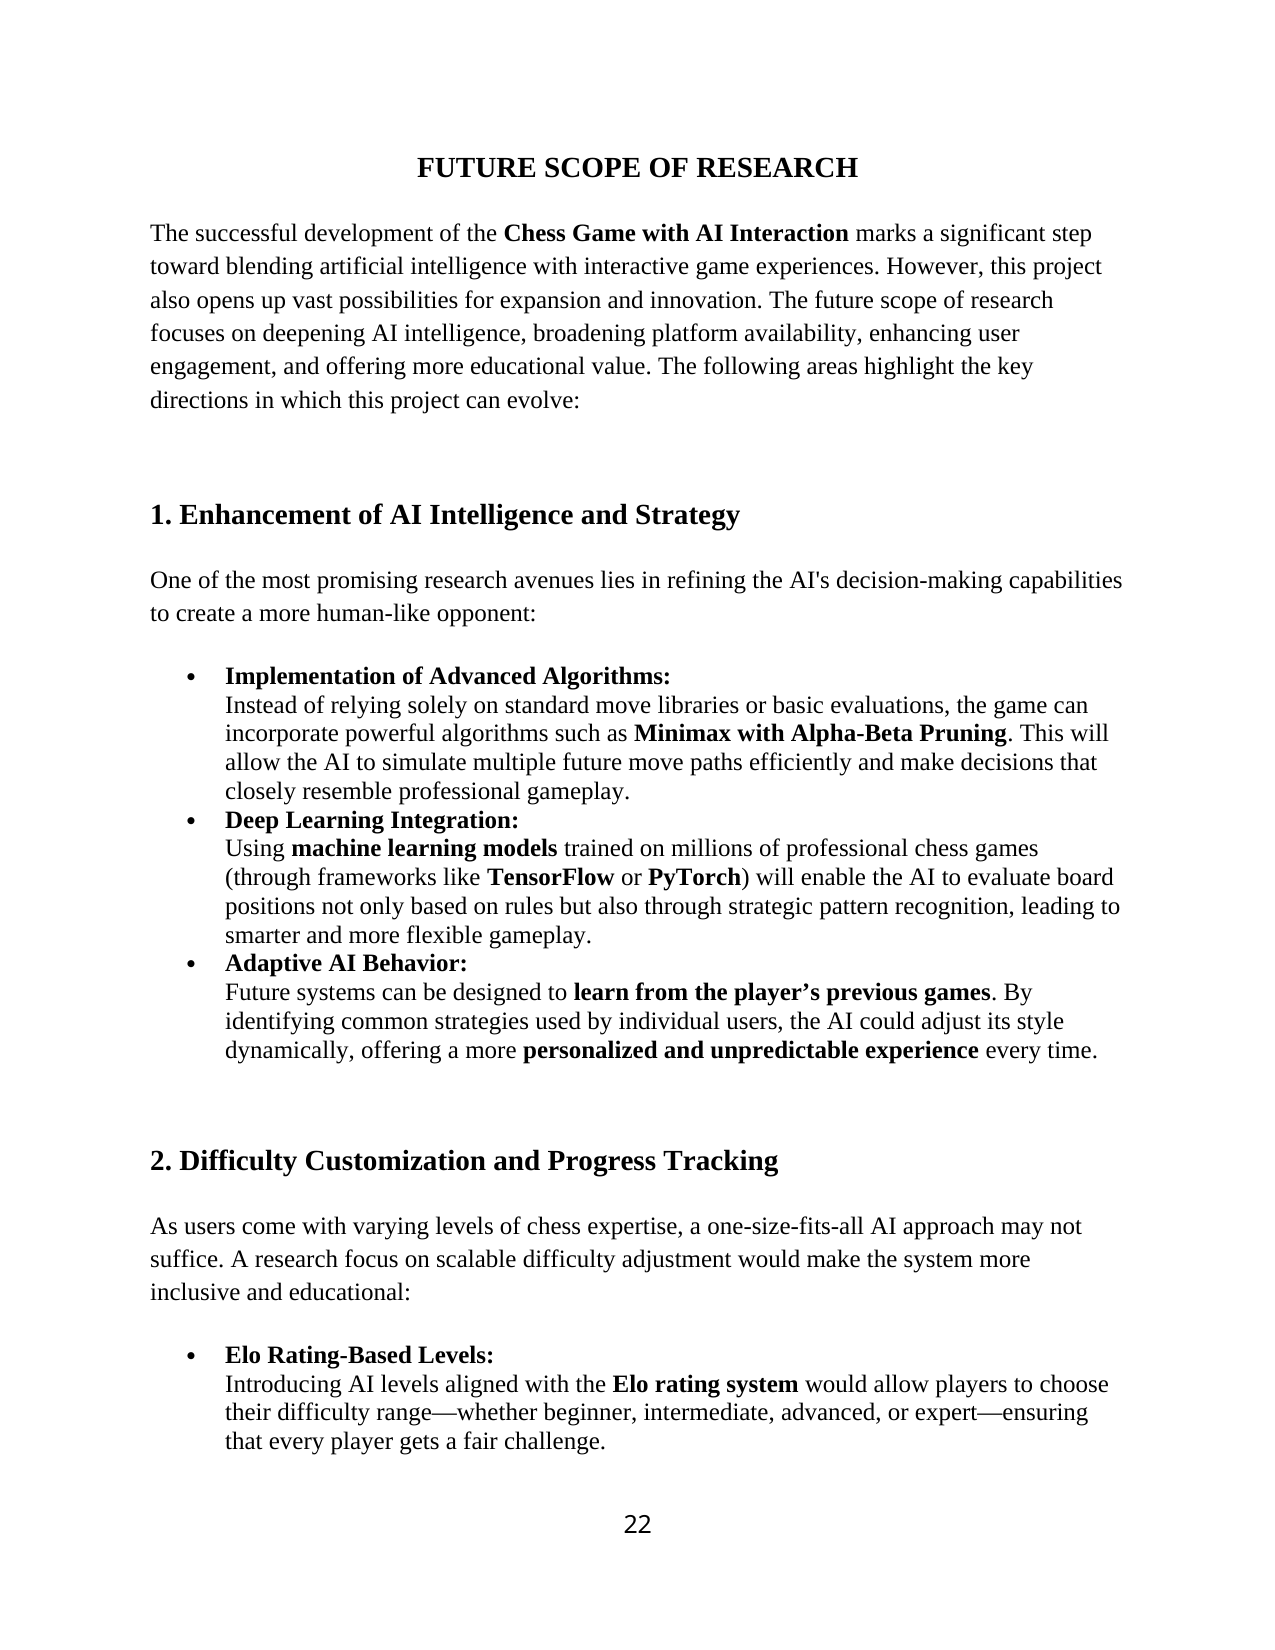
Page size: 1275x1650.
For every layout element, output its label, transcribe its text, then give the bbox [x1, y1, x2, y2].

list Adaptive AI Behavior: Future systems can be designed to learn from the player’s previous games. By identifying common strategies used by individual users, the AI could adjust its style dynamically, offering a more personalized and unpredictable experience every time. [187, 948, 1125, 1063]
subtitle 1. Enhancement of AI Intelligence and Strategy [150, 497, 1125, 531]
subtitle 2. Difficulty Customization and Progress Tracking [150, 1143, 1125, 1176]
text FUTURE SCOPE OF RESEARCH [150, 150, 1125, 183]
list Implementation of Advanced Algorithms: Instead of relying solely on standard move libraries or basic evaluations, the game can incorporate powerful algorithms such as Minimax with Alpha-Beta Pruning. This will allow the AI to simulate multiple future move paths efficiently and make decisions that closely resemble professional gameplay. [187, 661, 1125, 805]
list Elo Rating-Based Levels: Introducing AI levels aligned with the Elo rating system would allow players to choose their difficulty range—whether beginner, intermediate, advanced, or expert—ensuring that every player gets a fair challenge. [187, 1340, 1125, 1455]
text As users come with varying levels of chess expertise, a one-size-fits-all AI approach may not suffice. A research focus on scalable difficulty adjustment would make the system more inclusive and educational: [150, 1211, 1125, 1306]
text The successful development of the Chess Game with AI Interaction marks a significant step toward blending artificial intelligence with interactive game experiences. However, this project also opens up vast possibilities for expansion and innovation. The future scope of research focuses on deepening AI intelligence, broadening platform availability, enhancing user engagement, and offering more educational value. The following areas highlight the key directions in which this project can evolve: [150, 218, 1125, 413]
text One of the most promising research avenues lies in refining the AI's decision-making capabilities to create a more human-like opponent: [150, 565, 1125, 627]
list Deep Learning Integration: Using machine learning models trained on millions of professional chess games (through frameworks like TensorFlow or PyTorch) will enable the AI to evaluate board positions not only based on rules but also through strategic pattern recognition, leading to smarter and more flexible gameplay. [187, 805, 1125, 948]
